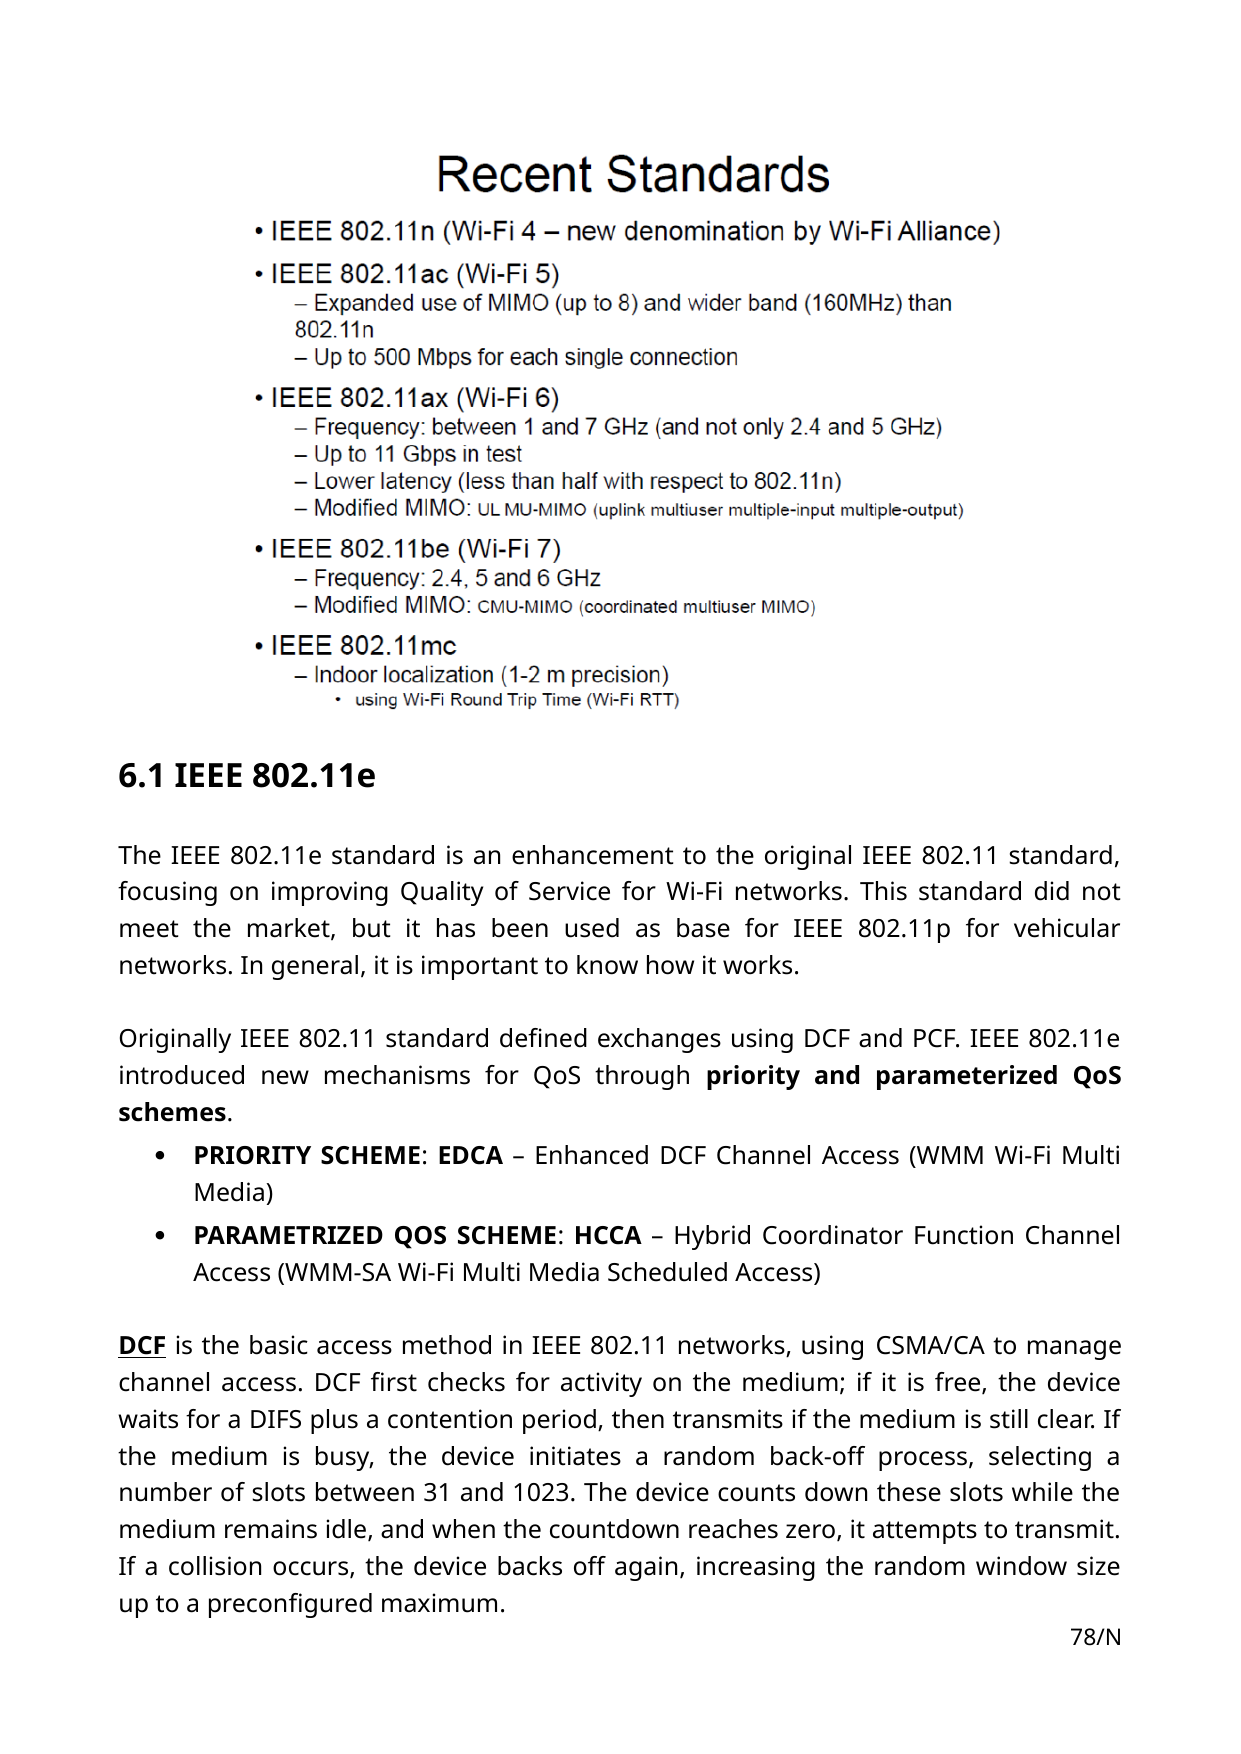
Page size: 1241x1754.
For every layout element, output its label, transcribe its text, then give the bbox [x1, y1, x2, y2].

text The IEEE 802.11e standard is an enhancement to the original IEEE 802.11 standard, focusing on improving Quality of Service for Wi-Fi networks. This standard did not meet the market, but it has been used as base for IEEE 802.11p for vehicular networks. In general, it is important to know how it works. [118, 837, 1122, 982]
subtitle 6.1 IEEE 802.11e [118, 752, 1122, 797]
list PARAMETRIZED QOS SCHEME: HCCA – Hybrid Coordinator Function Channel Access (WMM-SA Wi-Fi Multi Media Scheduled Access) [156, 1217, 1122, 1288]
text Originally IEEE 802.11 standard defined exchanges using DCF and PCF. IEEE 802.11e introduced new mechanisms for QoS through priority and parameterized QoS schemes. [118, 1021, 1122, 1129]
list PRIORITY SCHEME: EDCA – Enhanced DCF Channel Access (WMM Wi-Fi Multi Media) [156, 1138, 1122, 1208]
text DCF is the basic access method in IEEE 802.11 networks, using CSMA/CA to manage channel access. DCF first checks for activity on the medium; if it is free, the device waits for a DIFS plus a contention period, then transmits if the medium is still clear. If the medium is busy, the device initiates a random back-off process, selecting a number of slots between 31 and 1023. The device counts down these slots while the medium remains idle, and when the countdown reaches zero, it attempts to transmit. If a collision occurs, the device backs off again, increasing the random window size up to a preconfigured maximum. [118, 1328, 1122, 1619]
picture [225, 147, 1015, 713]
